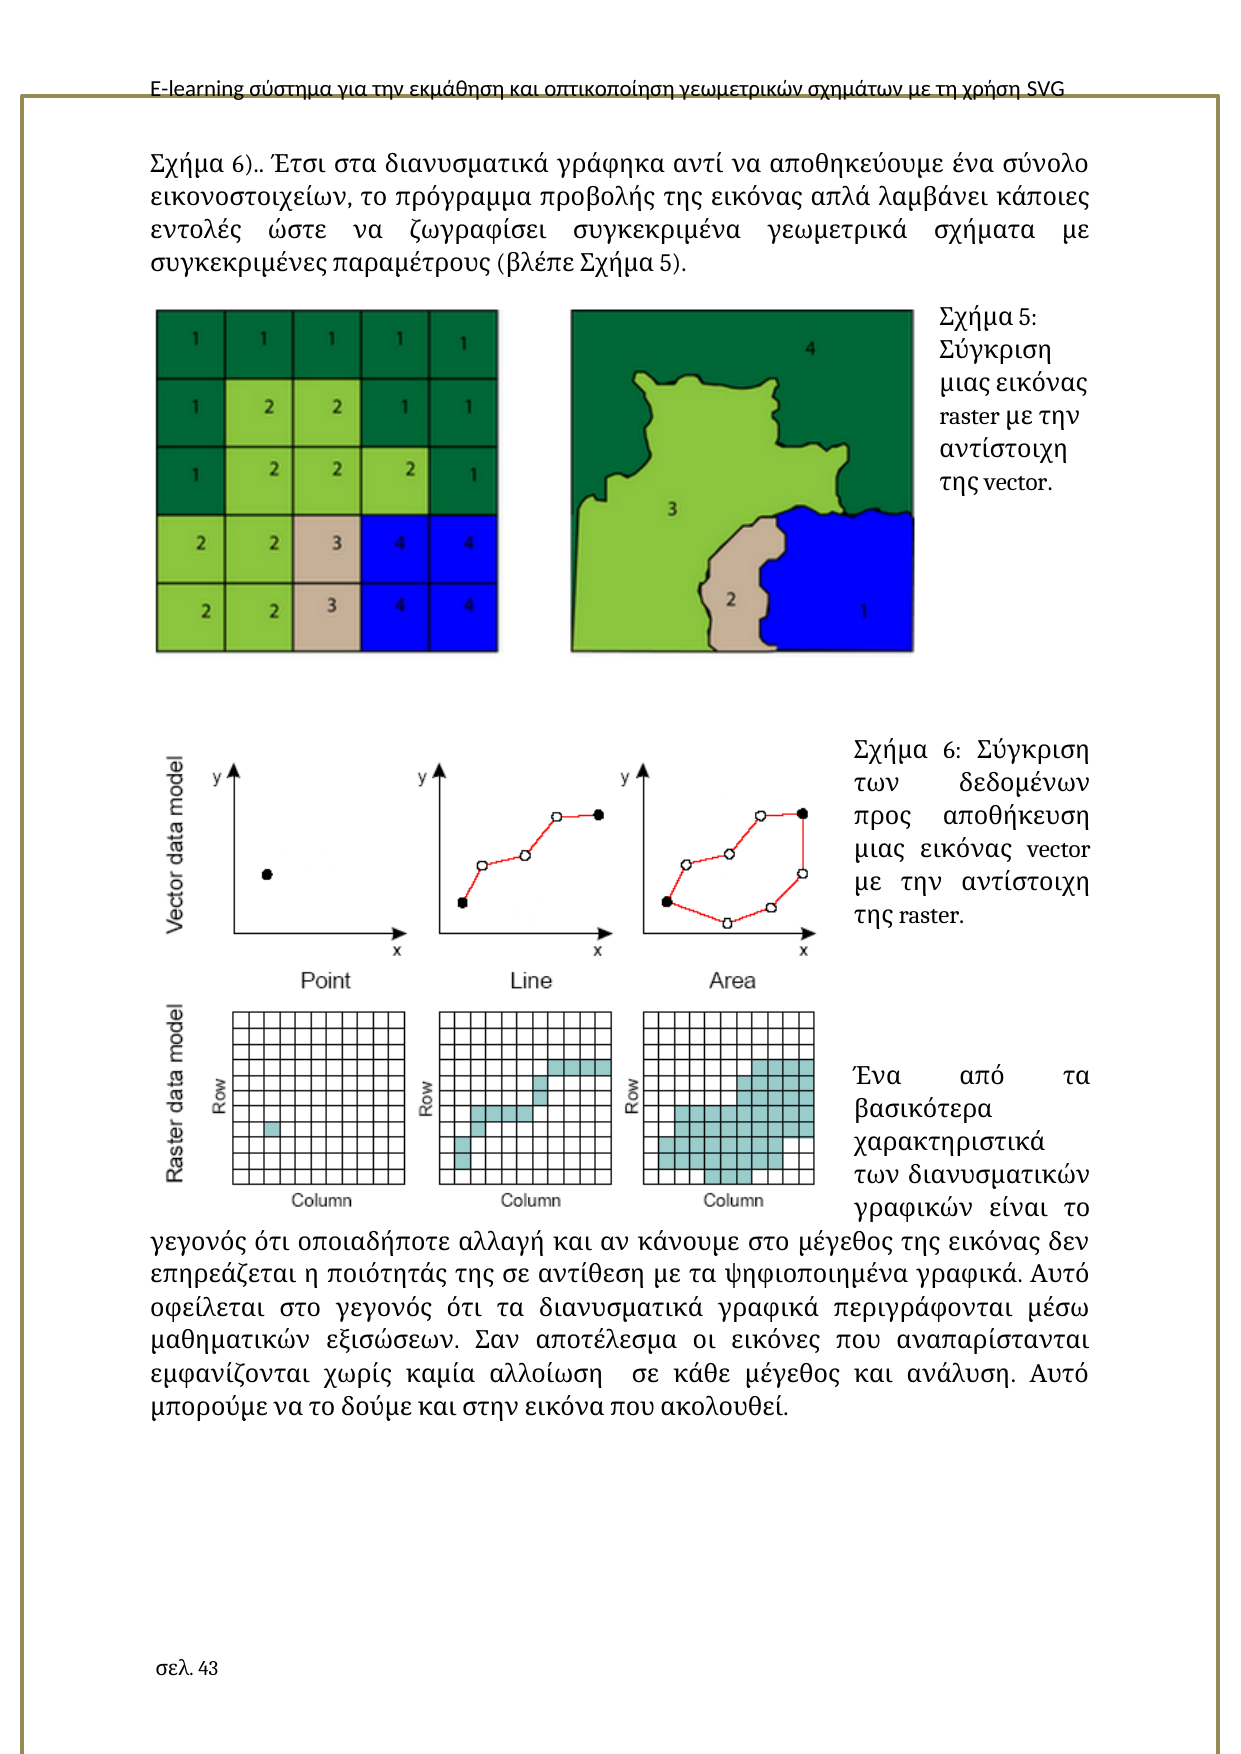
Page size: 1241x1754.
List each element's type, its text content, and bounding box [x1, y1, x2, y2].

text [150, 150, 1090, 278]
text Σχήμα 5: Σύγκριση μιας εικόνας raster με την αντίστοιχη της vector. [921, 303, 1090, 497]
picture [150, 735, 835, 1219]
text Ένα από τα βασικότερα χαρακτηριστικά των διανυσματικών γραφικών είναι το γεγονός ότι οποιαδήποτε αλλαγή και αν κάνουμε στο μέγεθος της εικόνας δεν επηρεάζεται η ποιότητάς της σε αντίθεση με τα ψηφιοποιημένα γραφικά. Αυτό οφείλεται στο γεγονός ότι τα διανυσματικά γραφικά περιγράφονται μέσω μαθηματικών εξισώσεων. Σαν αποτέλεσμα οι εικόνες που αναπαρίστανται εμφανίζονται χωρίς καμία αλλοίωση σε κάθε μέγεθος και ανάλυση. Αυτό μπορούμε να το δούμε και στην εικόνα που ακολουθεί. [150, 1062, 1090, 1421]
picture [150, 303, 921, 660]
text Σχήμα 6: Σύγκριση των δεδομένων προς αποθήκευση μιας εικόνας vector με την αντίστοιχη της raster. [835, 736, 1090, 929]
